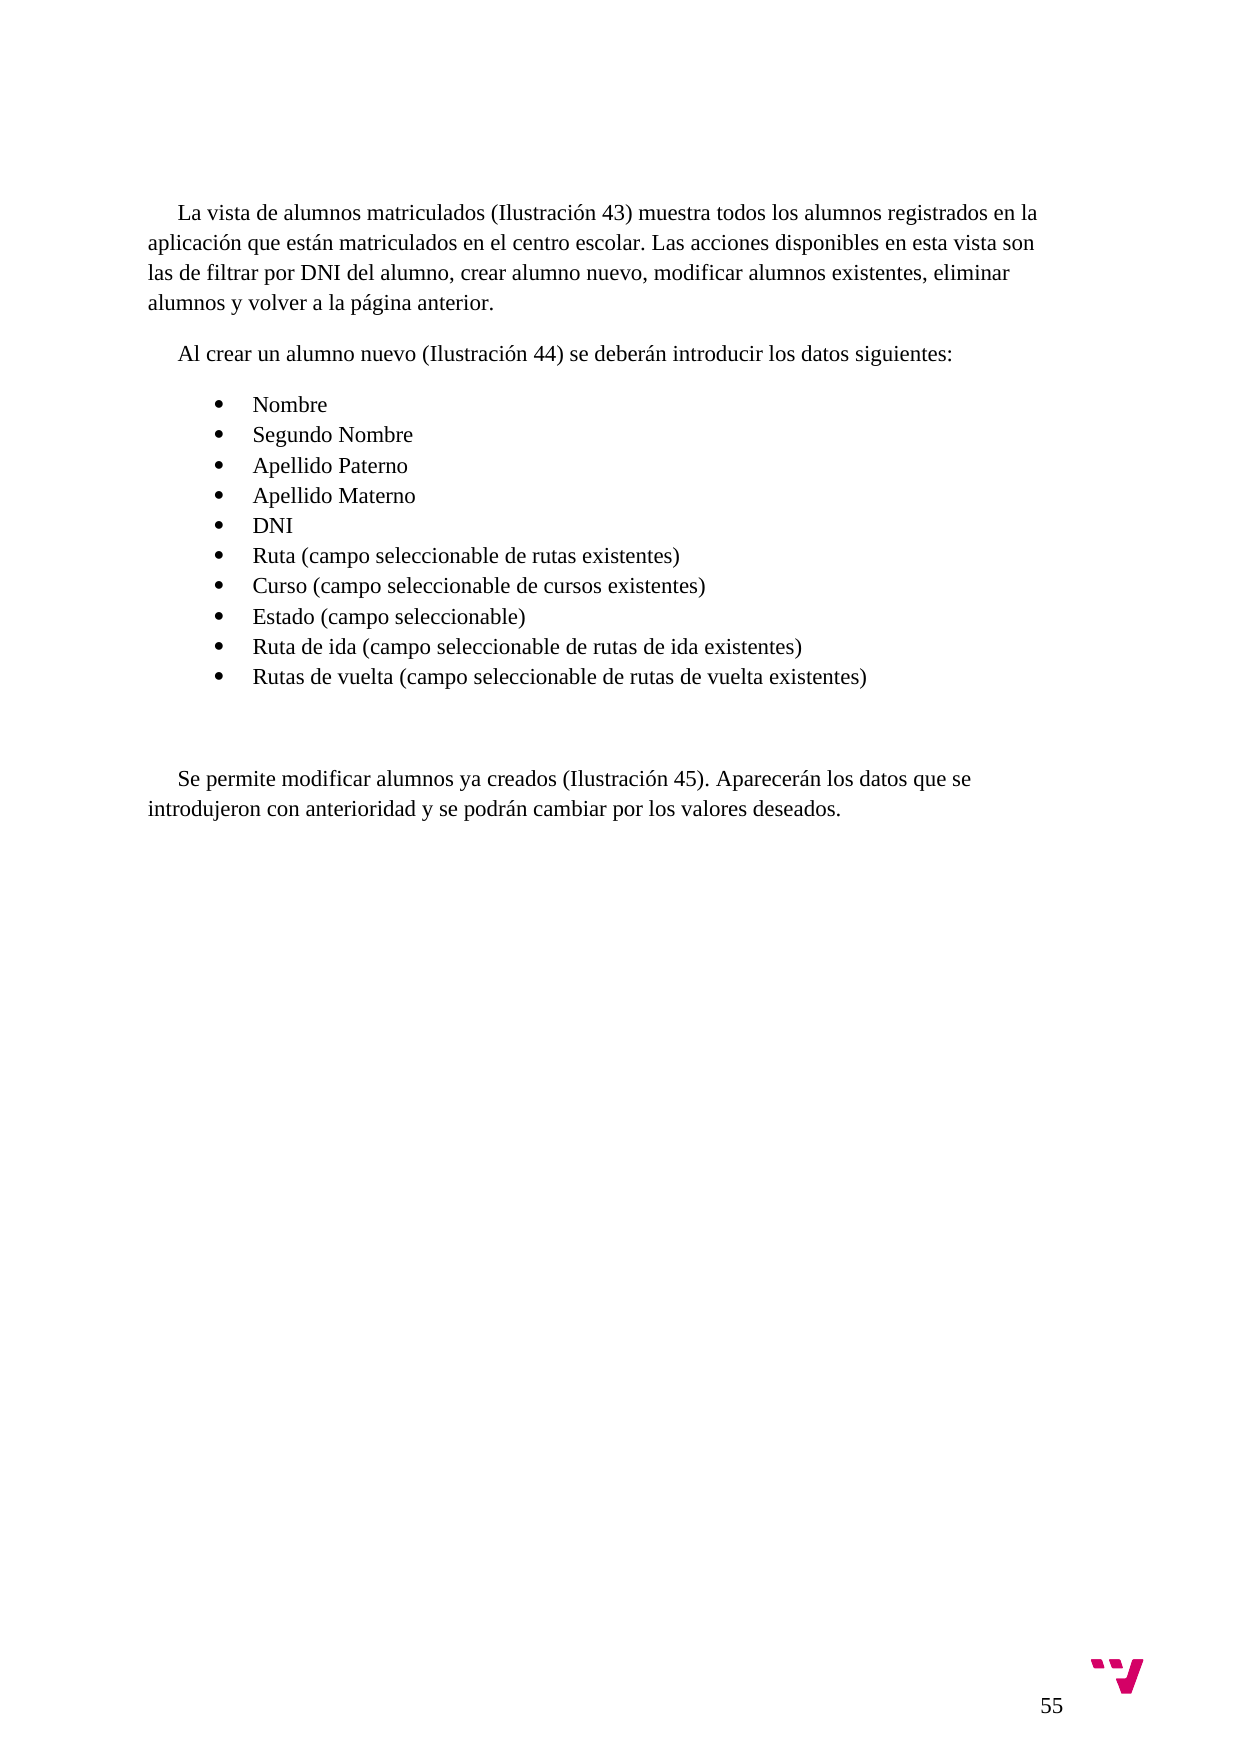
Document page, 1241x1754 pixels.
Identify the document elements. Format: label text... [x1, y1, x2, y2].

text Se permite modificar alumnos ya creados (Ilustración 45). Aparecerán los datos que se introdujeron con anterioridad y se podrán cambiar por los valores deseados. [148, 765, 1063, 822]
list DNI [215, 512, 1063, 538]
list Ruta (campo seleccionable de rutas existentes) [215, 542, 1063, 569]
list Apellido Materno [215, 482, 1063, 508]
list Nombre [215, 391, 1063, 418]
text La vista de alumnos matriculados (Ilustración 43) muestra todos los alumnos registrados en la aplicación que están matriculados en el centro escolar. Las acciones disponibles en esta vista son las de filtrar por DNI del alumno, crear alumno nuevo, modificar alumnos existentes, eliminar alumnos y volver a la página anterior. [148, 199, 1063, 316]
picture [1090, 1659, 1144, 1694]
text Al crear un alumno nuevo (Ilustración 44) se deberán introducir los datos siguientes: [148, 340, 1063, 367]
list Segundo Nombre [215, 422, 1063, 448]
list Ruta de ida (campo seleccionable de rutas de ida existentes) [215, 633, 1063, 659]
list Apellido Paterno [215, 452, 1063, 478]
list Estado (campo seleccionable) [215, 603, 1063, 629]
list Curso (campo seleccionable de cursos existentes) [215, 573, 1063, 599]
list Rutas de vuelta (campo seleccionable de rutas de vuelta existentes) [215, 663, 1063, 689]
